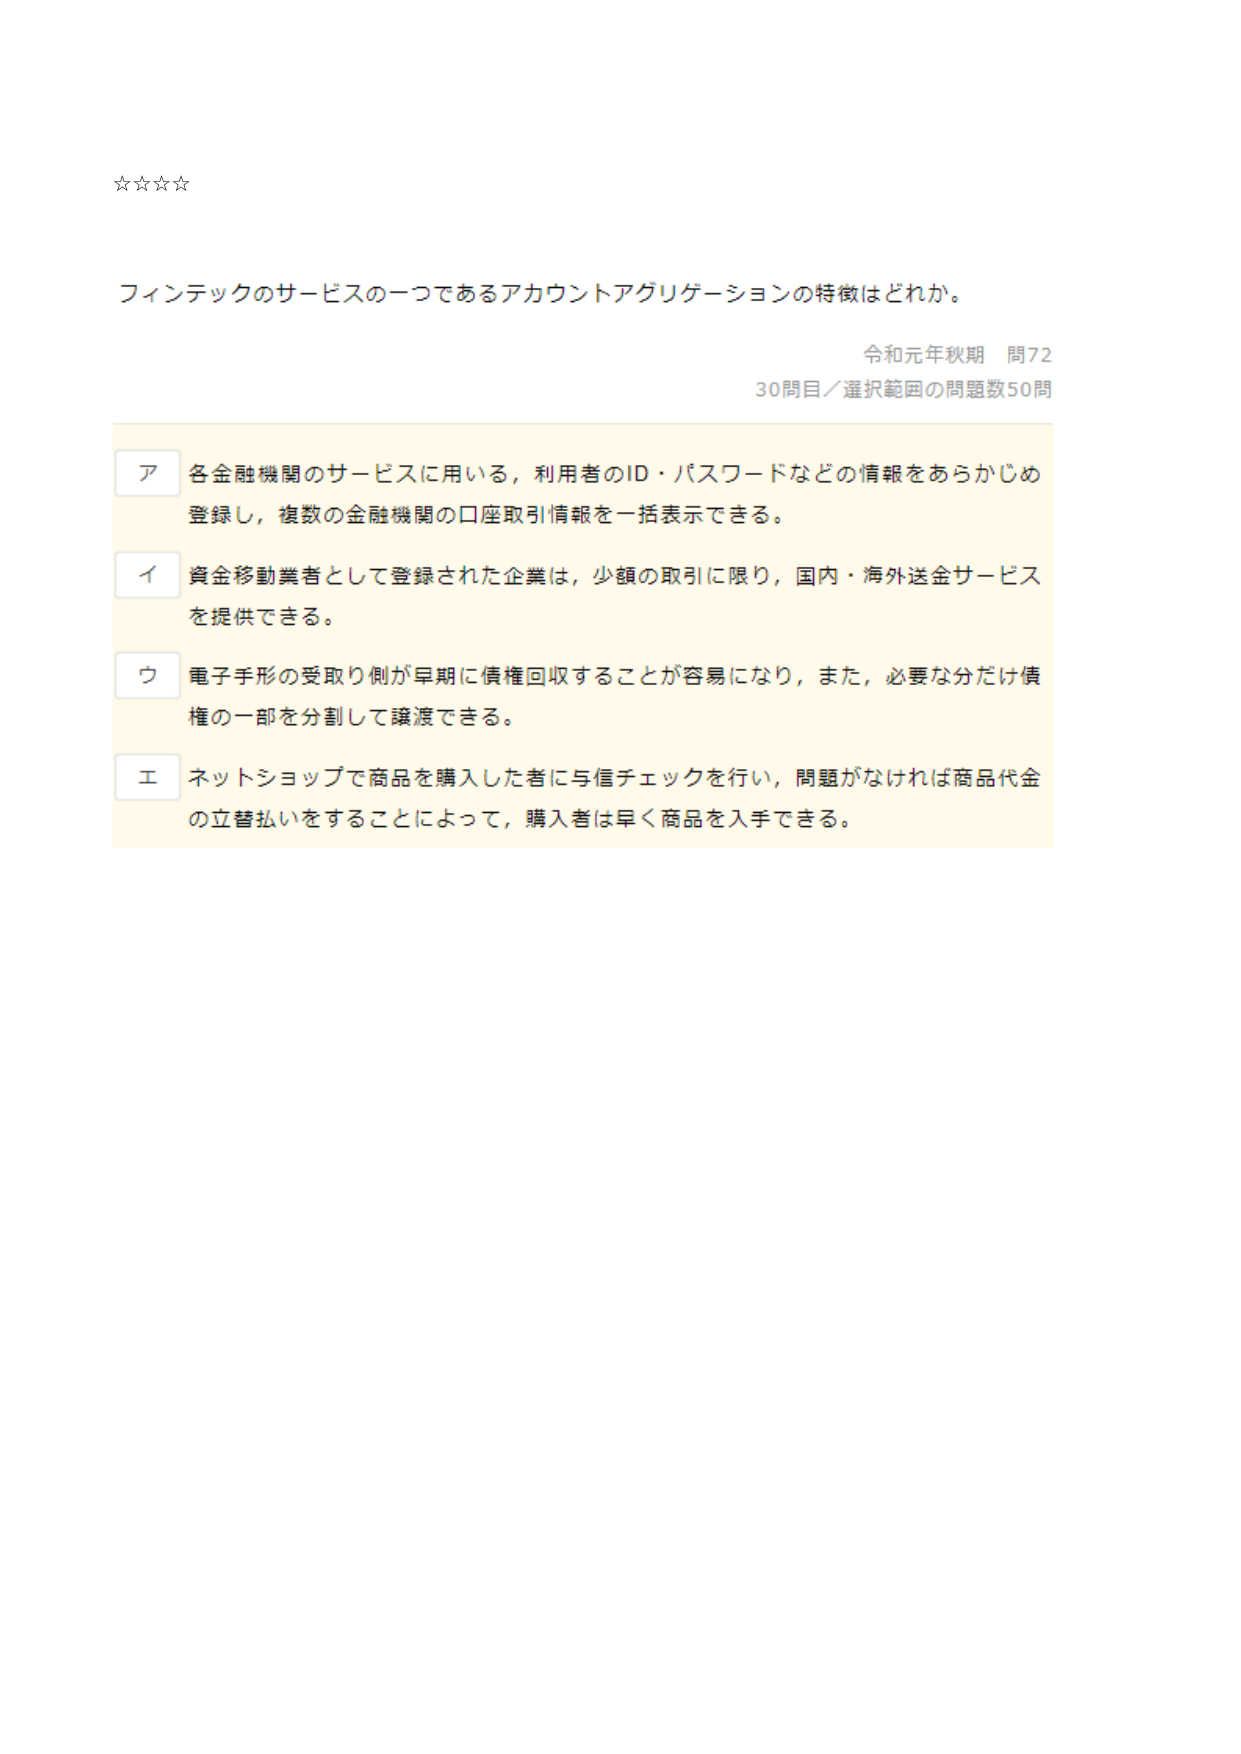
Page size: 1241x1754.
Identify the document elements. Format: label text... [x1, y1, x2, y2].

picture [112, 277, 1054, 848]
text ☆☆☆☆ [112, 164, 1128, 202]
